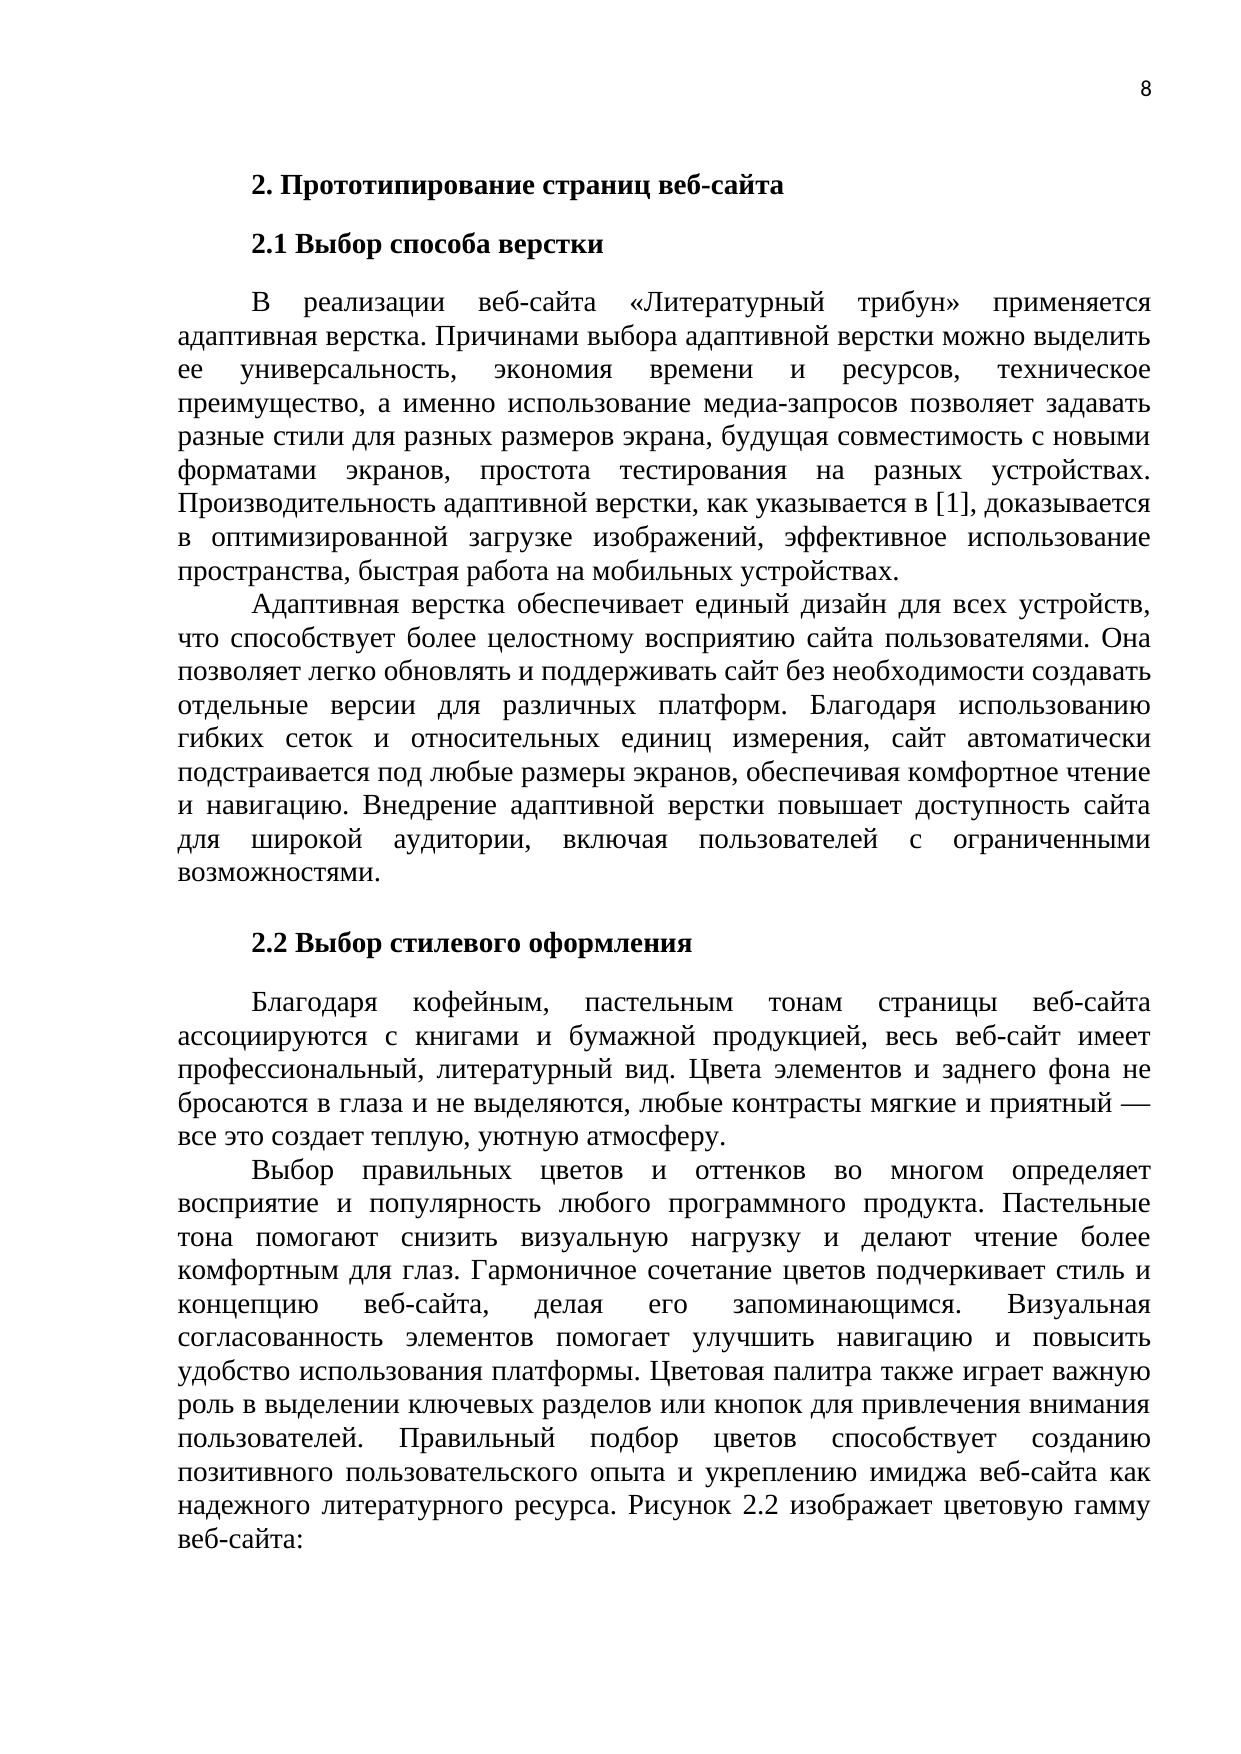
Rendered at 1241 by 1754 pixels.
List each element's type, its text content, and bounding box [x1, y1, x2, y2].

text Благодаря кофейным, пастельным тонам страницы веб-сайта ассоциируются с книгами и бумажной продукцией, весь веб-сайт имеет профессиональный, литературный вид. Цвета элементов и заднего фона не бросаются в глаза и не выделяются, любые контрасты мягкие и приятный — все это создает теплую, уютную атмосферу. [177, 984, 1152, 1152]
subtitle 2.2 Выбор стилевого оформления [177, 926, 1152, 959]
subtitle 2.1 Выбор способа верстки [177, 226, 1152, 259]
text Выбор правильных цветов и оттенков во многом определяет восприятие и популярность любого программного продукта. Пастельные тона помогают снизить визуальную нагрузку и делают чтение более комфортным для глаз. Гармоничное сочетание цветов подчеркивает стиль и концепцию веб-сайта, делая его запоминающимся. Визуальная согласованность элементов помогает улучшить навигацию и повысить удобство использования платформы. Цветовая палитра также играет важную роль в выделении ключевых разделов или кнопок для привлечения внимания пользователей. Правильный подбор цветов способствует созданию позитивного пользовательского опыта и укреплению имиджа веб-сайта как надежного литературного ресурса. Рисунок 2.2 изображает цветовую гамму веб-сайта: [177, 1152, 1152, 1554]
text В реализации веб-сайта «Литературный трибун» применяется адаптивная верстка. Причинами выбора адаптивной верстки можно выделить ее универсальность, экономия времени и ресурсов, техническое преимущество, а именно использование медиа-запросов позволяет задавать разные стили для разных размеров экрана, будущая совместимость с новыми форматами экранов, простота тестирования на разных устройствах. Производительность адаптивной верстки, как указывается в [1], доказывается в оптимизированной загрузке изображений, эффективное использование пространства, быстрая работа на мобильных устройствах. [177, 284, 1152, 586]
subtitle 2. Прототипирование страниц веб-сайта [177, 167, 1152, 201]
text Адаптивная верстка обеспечивает единый дизайн для всех устройств, что способствует более целостному восприятию сайта пользователями. Она позволяет легко обновлять и поддерживать сайт без необходимости создавать отдельные версии для различных платформ. Благодаря использованию гибких сеток и относительных единиц измерения, сайт автоматически подстраивается под любые размеры экранов, обеспечивая комфортное чтение и навигацию. Внедрение адаптивной верстки повышает доступность сайта для широкой аудитории, включая пользователей с ограниченными возможностями. [177, 586, 1152, 888]
